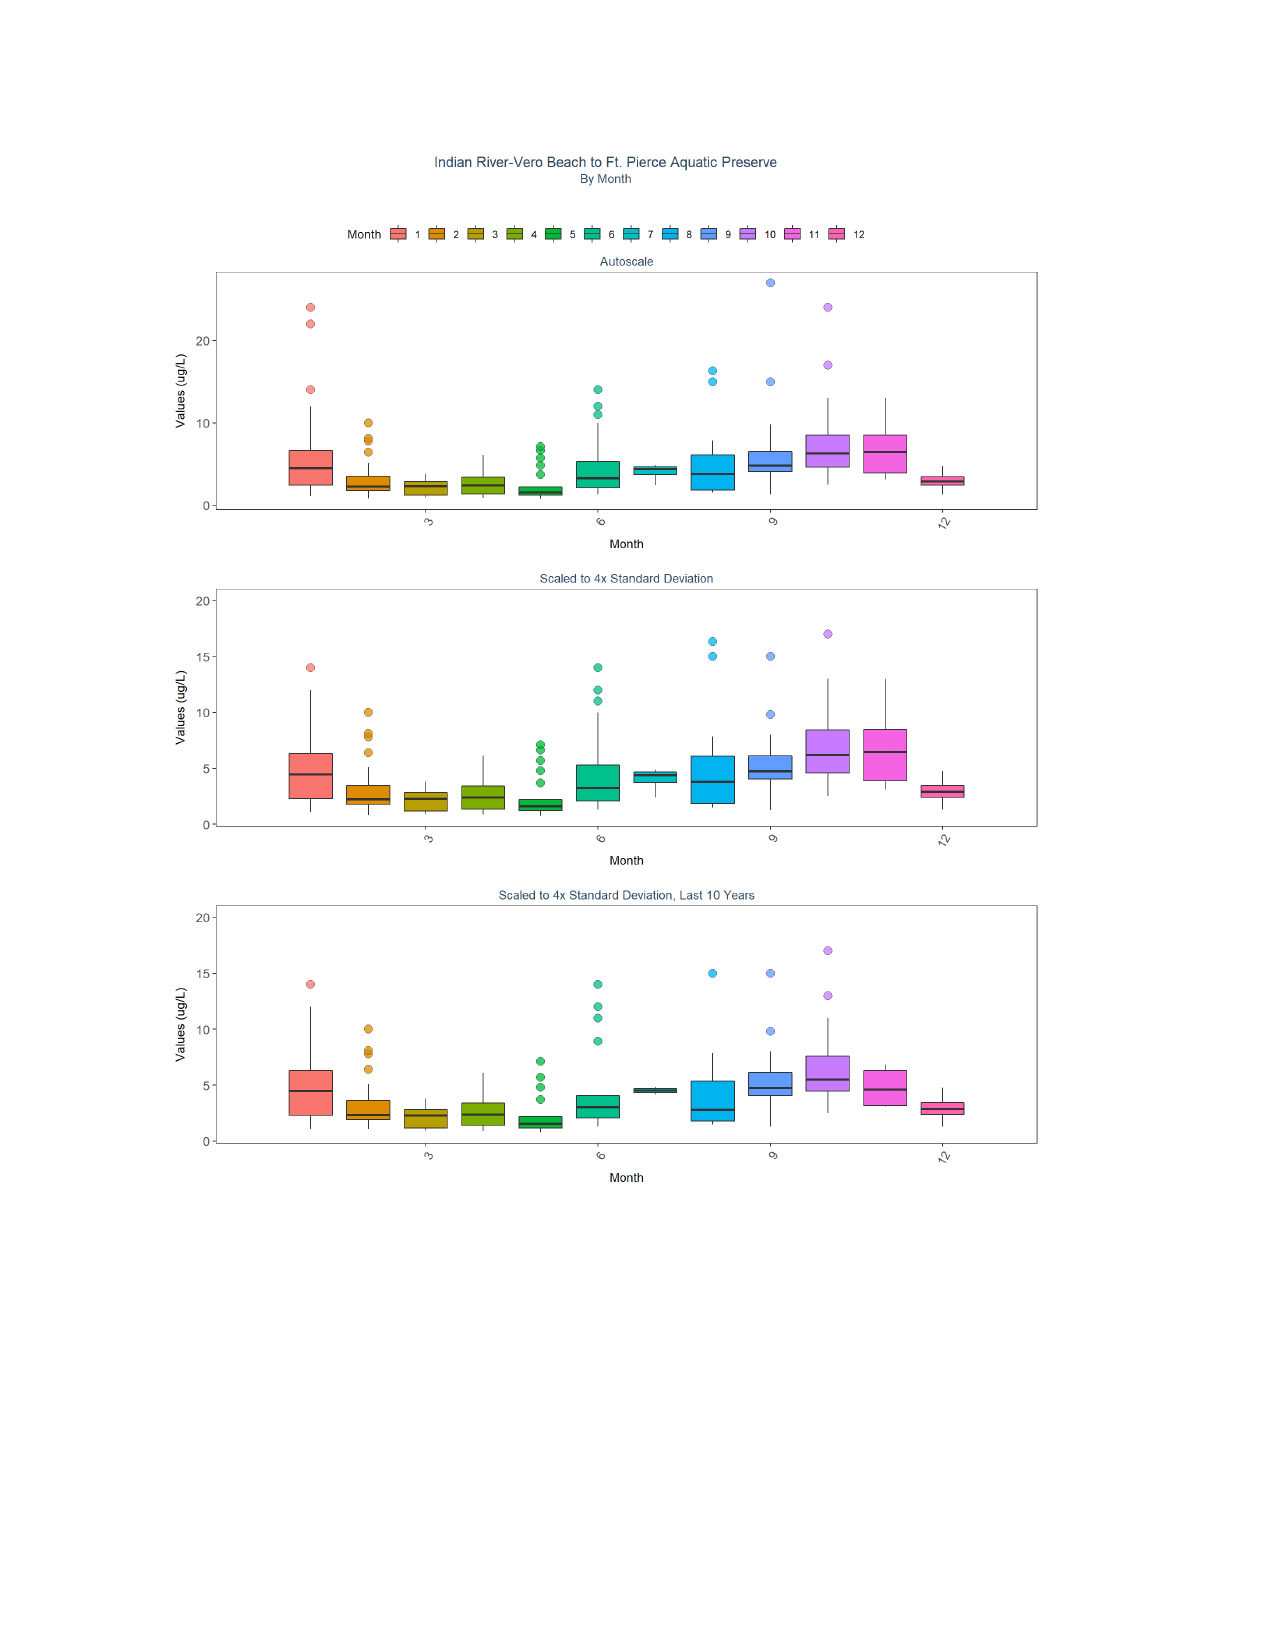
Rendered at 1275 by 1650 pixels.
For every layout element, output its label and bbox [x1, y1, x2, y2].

picture [168, 150, 1044, 1200]
